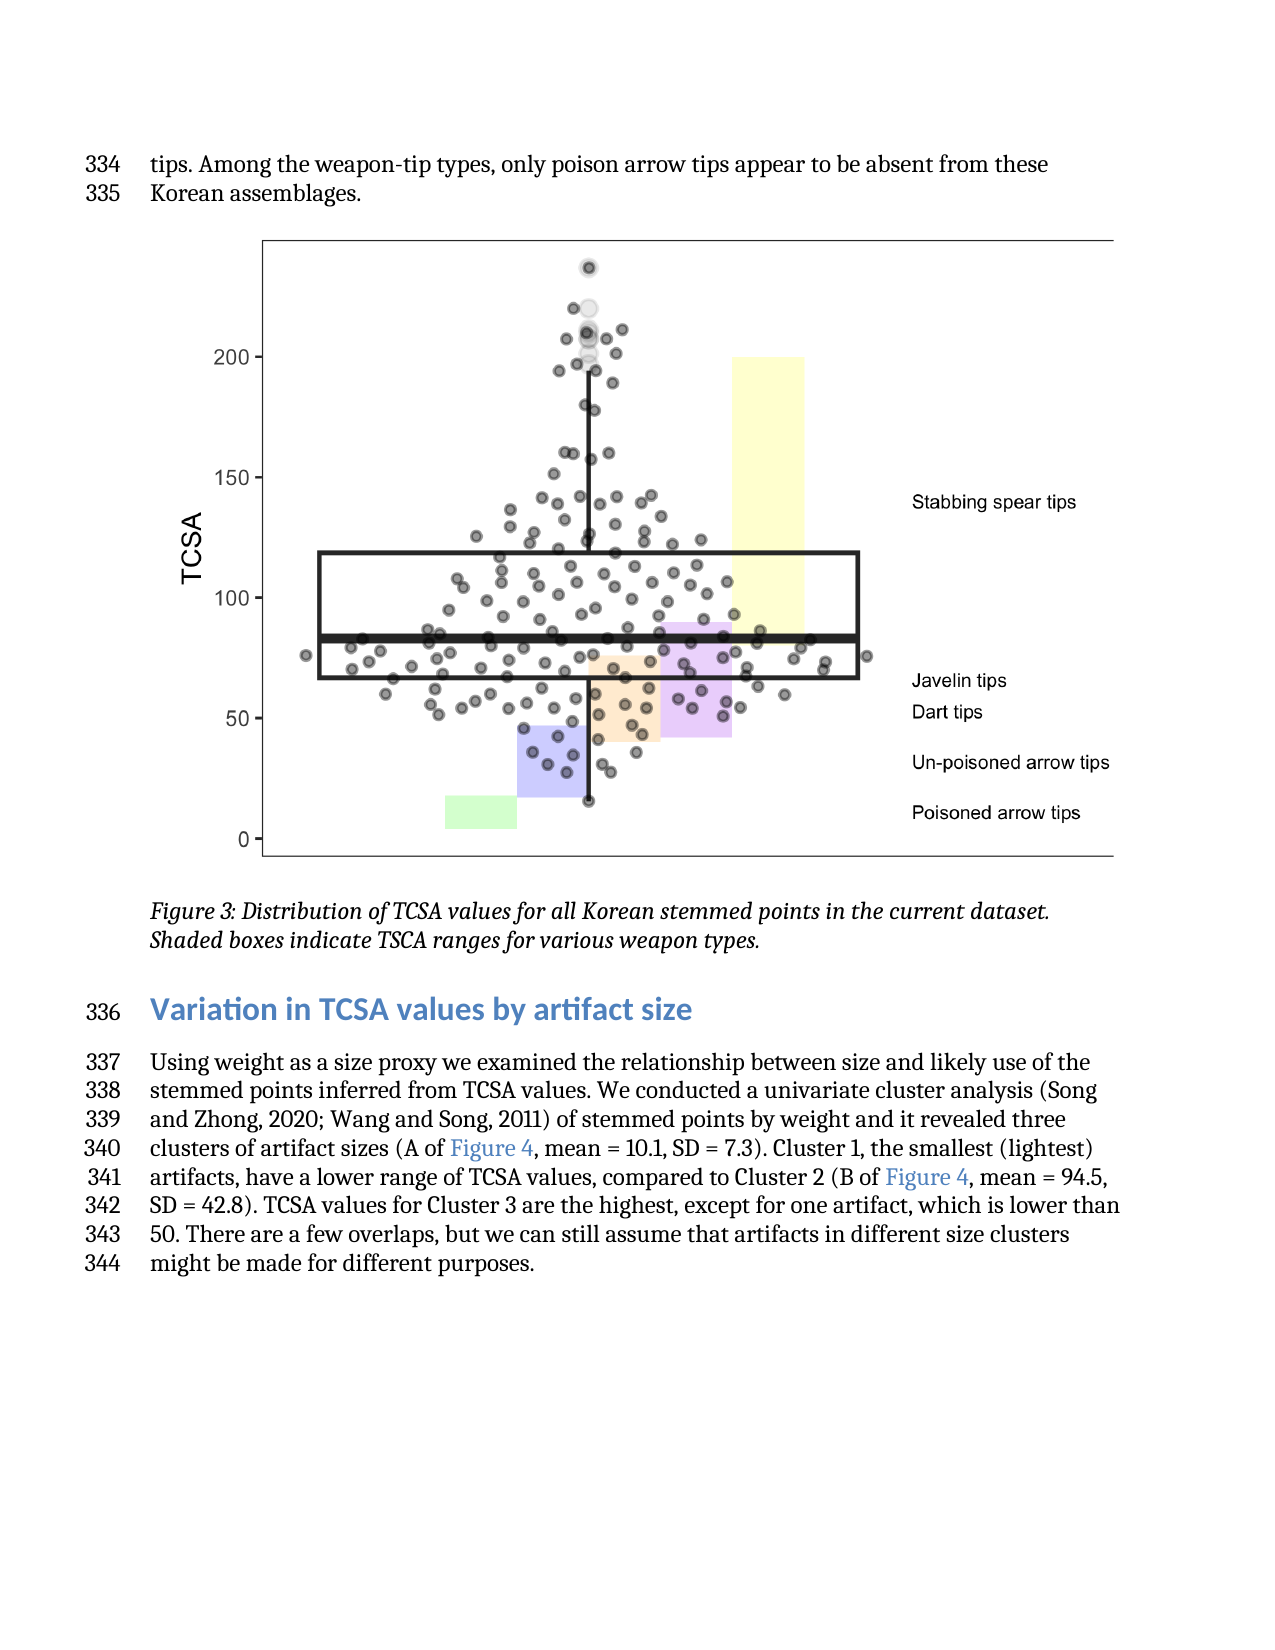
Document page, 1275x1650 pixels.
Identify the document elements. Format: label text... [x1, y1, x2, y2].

picture [168, 226, 1114, 877]
table_header Figure 3: Distribution of TCSA values for all Korean stemmed points in the current dataset. Shaded boxes indicate TSCA ranges for various weapon types. [139, 226, 1114, 967]
subtitle Variation in TCSA values by artifact size [150, 988, 1125, 1029]
text Using weight as a size proxy we examined the relationship between size and likely use of the stemmed points inferred from TCSA values. We conducted a univariate cluster analysis (Song and Zhong, 2020; Wang and Song, 2011) of stemmed points by weight and it revealed three clusters of artifact sizes (A of Figure 4, mean = 10.1, SD = 7.3). Cluster 1, the smallest (lightest) artifacts, have a lower range of TCSA values, compared to Cluster 2 (B of Figure 4, mean = 94.5, SD = 42.8). TCSA values for Cluster 3 are the highest, except for one artifact, which is lower than 50. There are a few overlaps, but we can still assume that artifacts in different size clusters might be made for different purposes. [150, 1047, 1125, 1277]
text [150, 150, 1125, 207]
